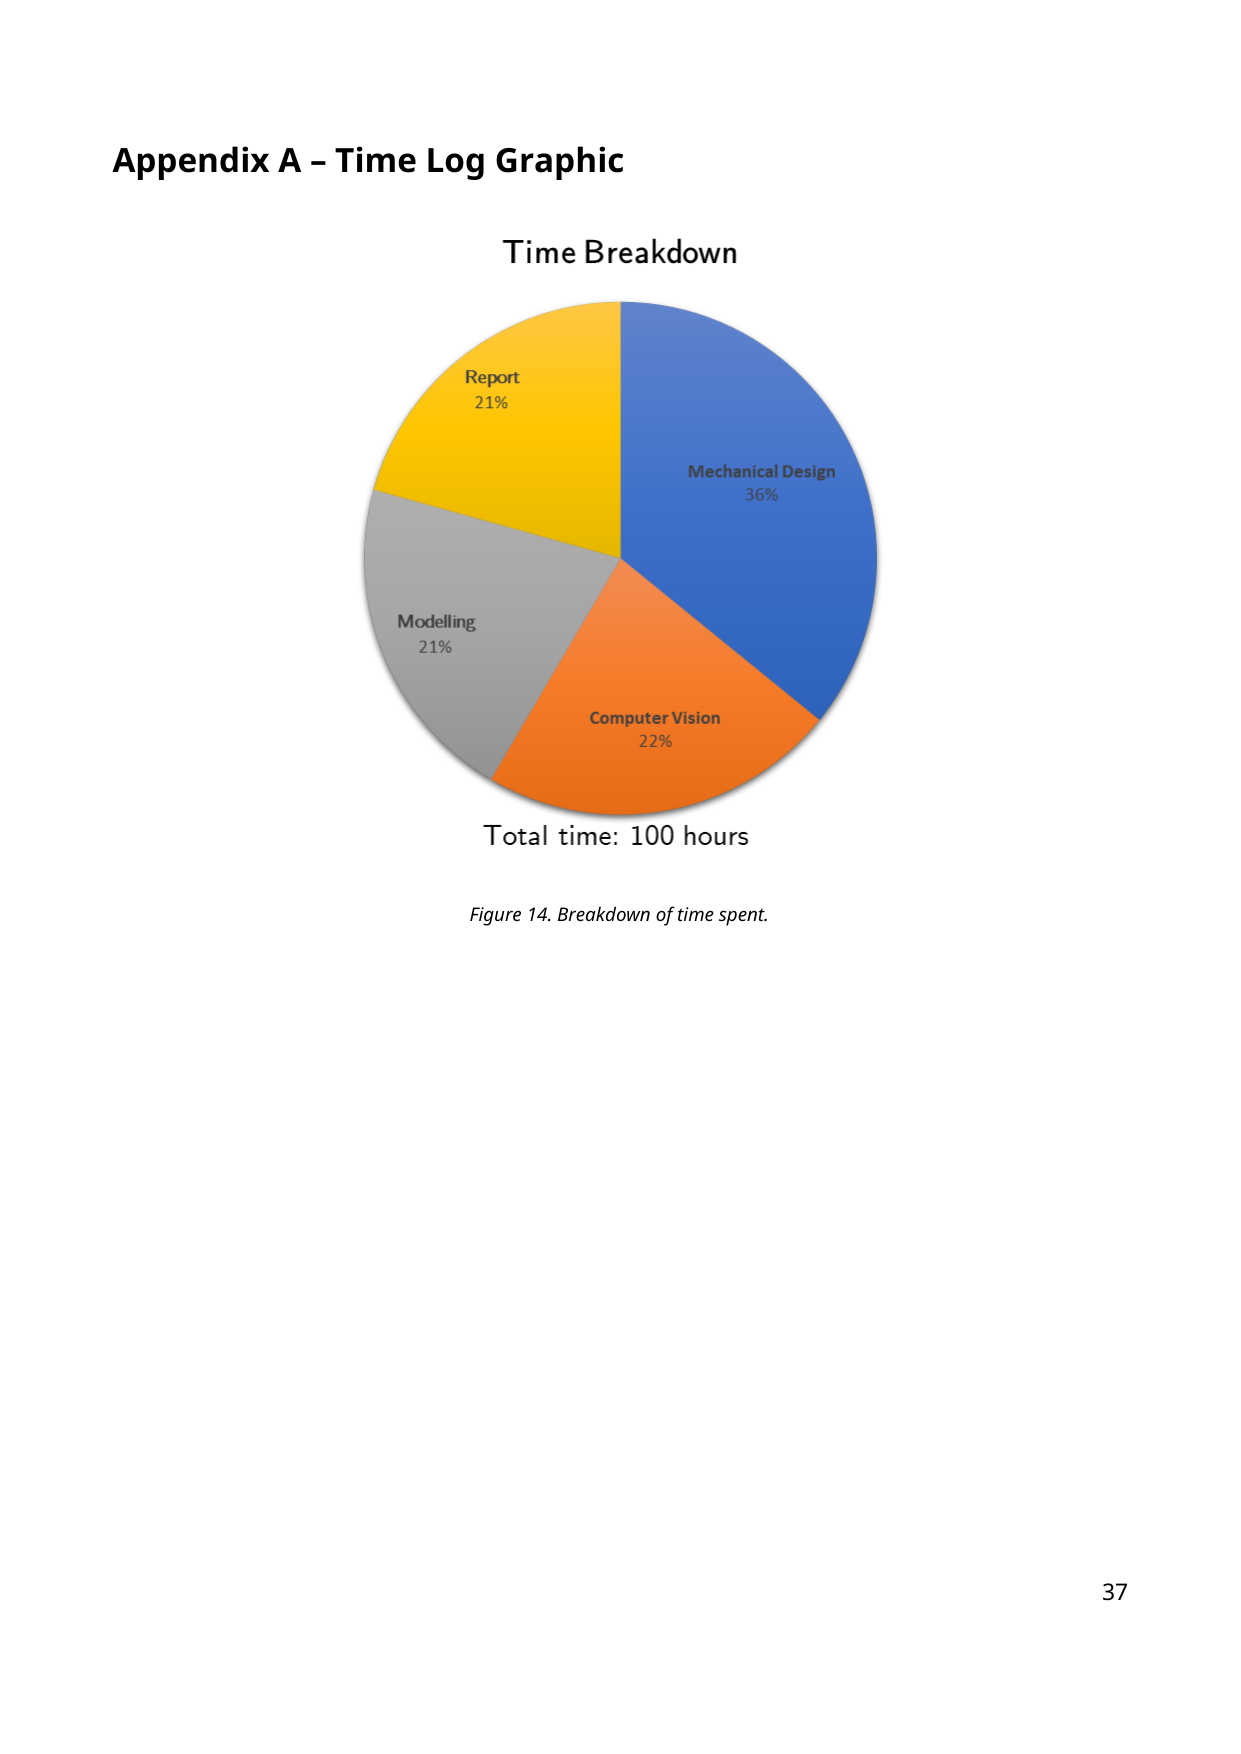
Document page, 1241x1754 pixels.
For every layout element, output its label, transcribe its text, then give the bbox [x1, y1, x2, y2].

text Figure . Breakdown of time spent. [112, 901, 1128, 927]
subtitle Appendix A – Time Log Graphic [112, 137, 1128, 183]
picture [124, 217, 1117, 873]
